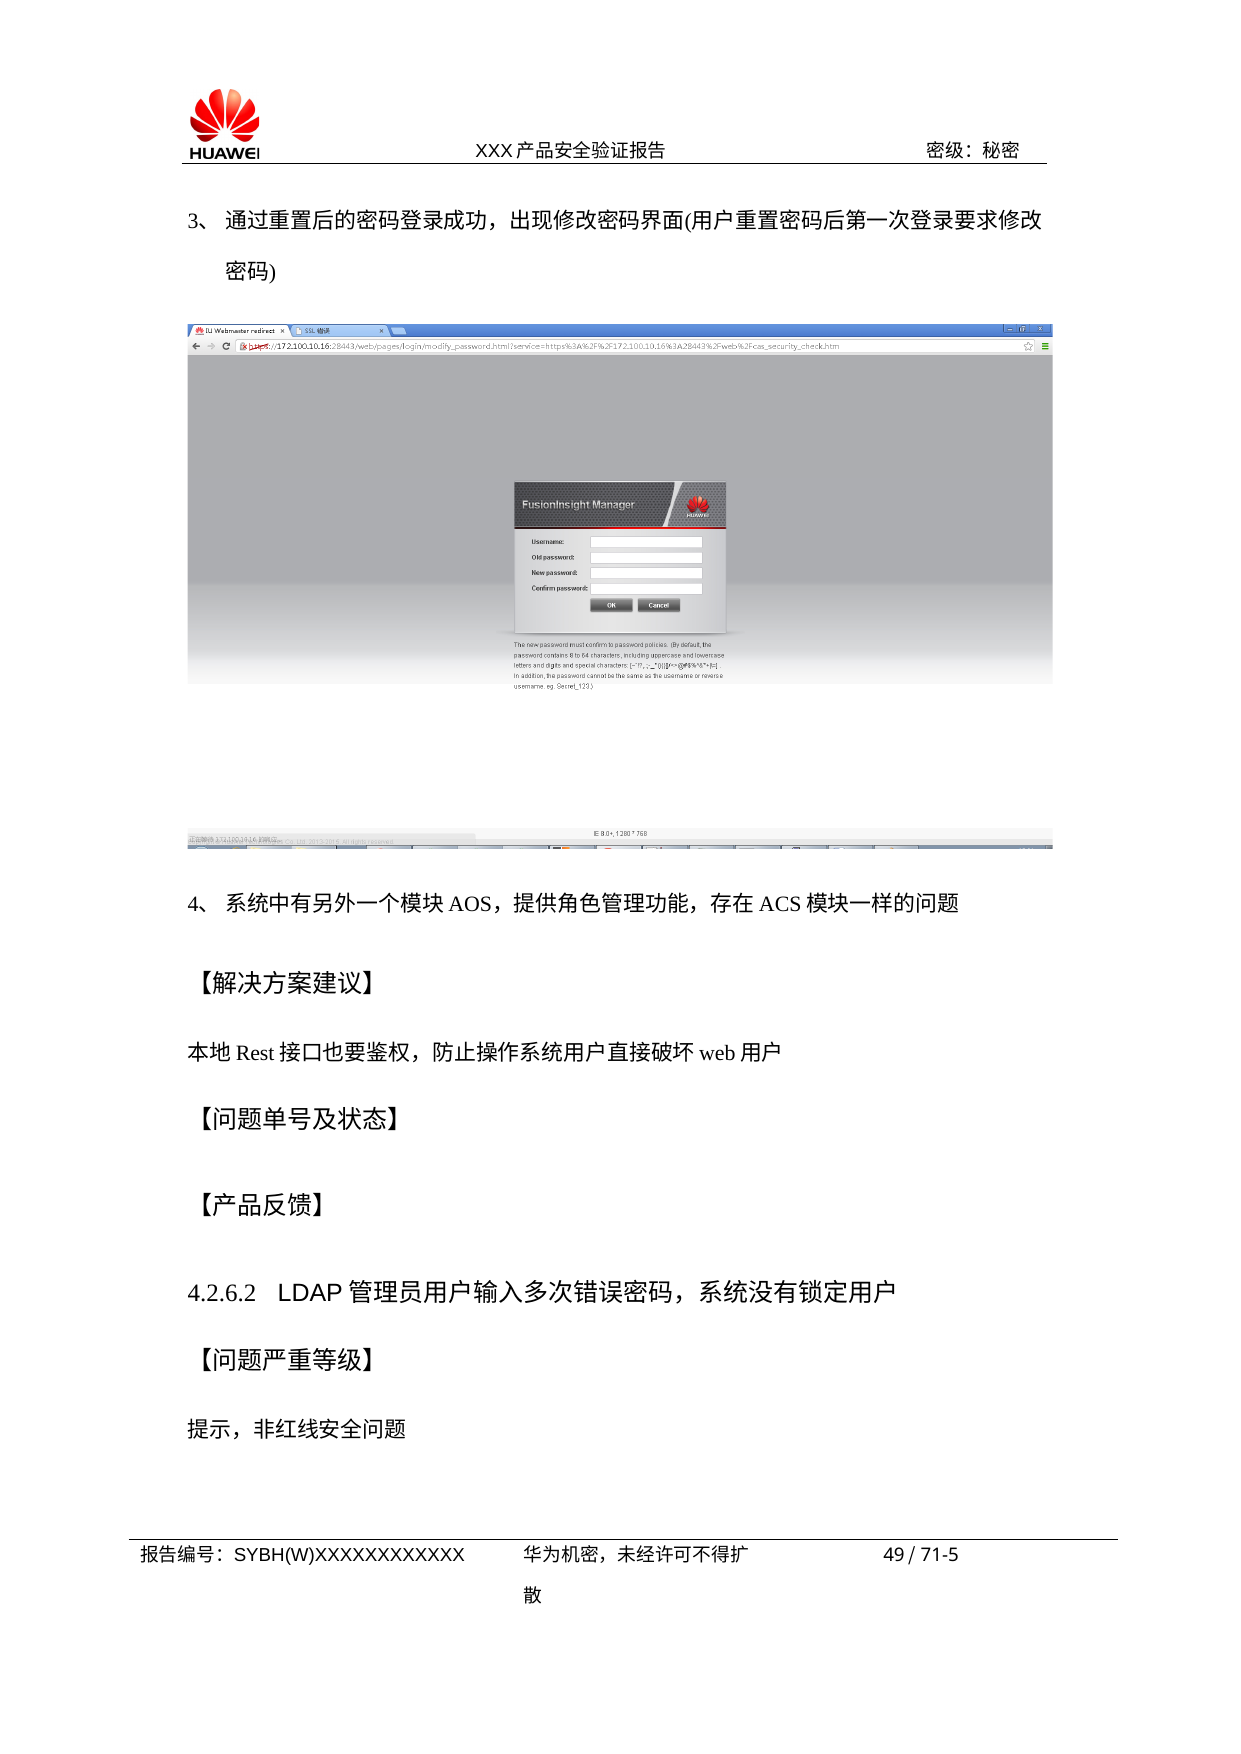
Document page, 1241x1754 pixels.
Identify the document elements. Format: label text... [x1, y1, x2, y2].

text 【解决方案建议】 [187, 947, 1053, 1015]
text LDAP管理员用户输入多次错误密码，系统没有锁定用户 [187, 1272, 1053, 1308]
picture [187, 324, 1053, 849]
text 提示，非红线安全问题 [187, 1411, 1053, 1445]
picture [190, 89, 260, 159]
list 通过重置后的密码登录成功，出现修改密码界面(用户重置密码后第一次登录要求修改密码) [187, 202, 1053, 287]
text 【问题单号及状态】 [187, 1083, 1053, 1151]
text 本地Rest接口也要鉴权，防止操作系统用户直接破坏web用户 [187, 1033, 1053, 1067]
list 系统中有另外一个模块AOS，提供角色管理功能，存在ACS模块一样的问题 [187, 885, 1053, 919]
text 【问题严重等级】 [187, 1325, 1053, 1393]
text 【产品反馈】 [187, 1169, 1053, 1237]
